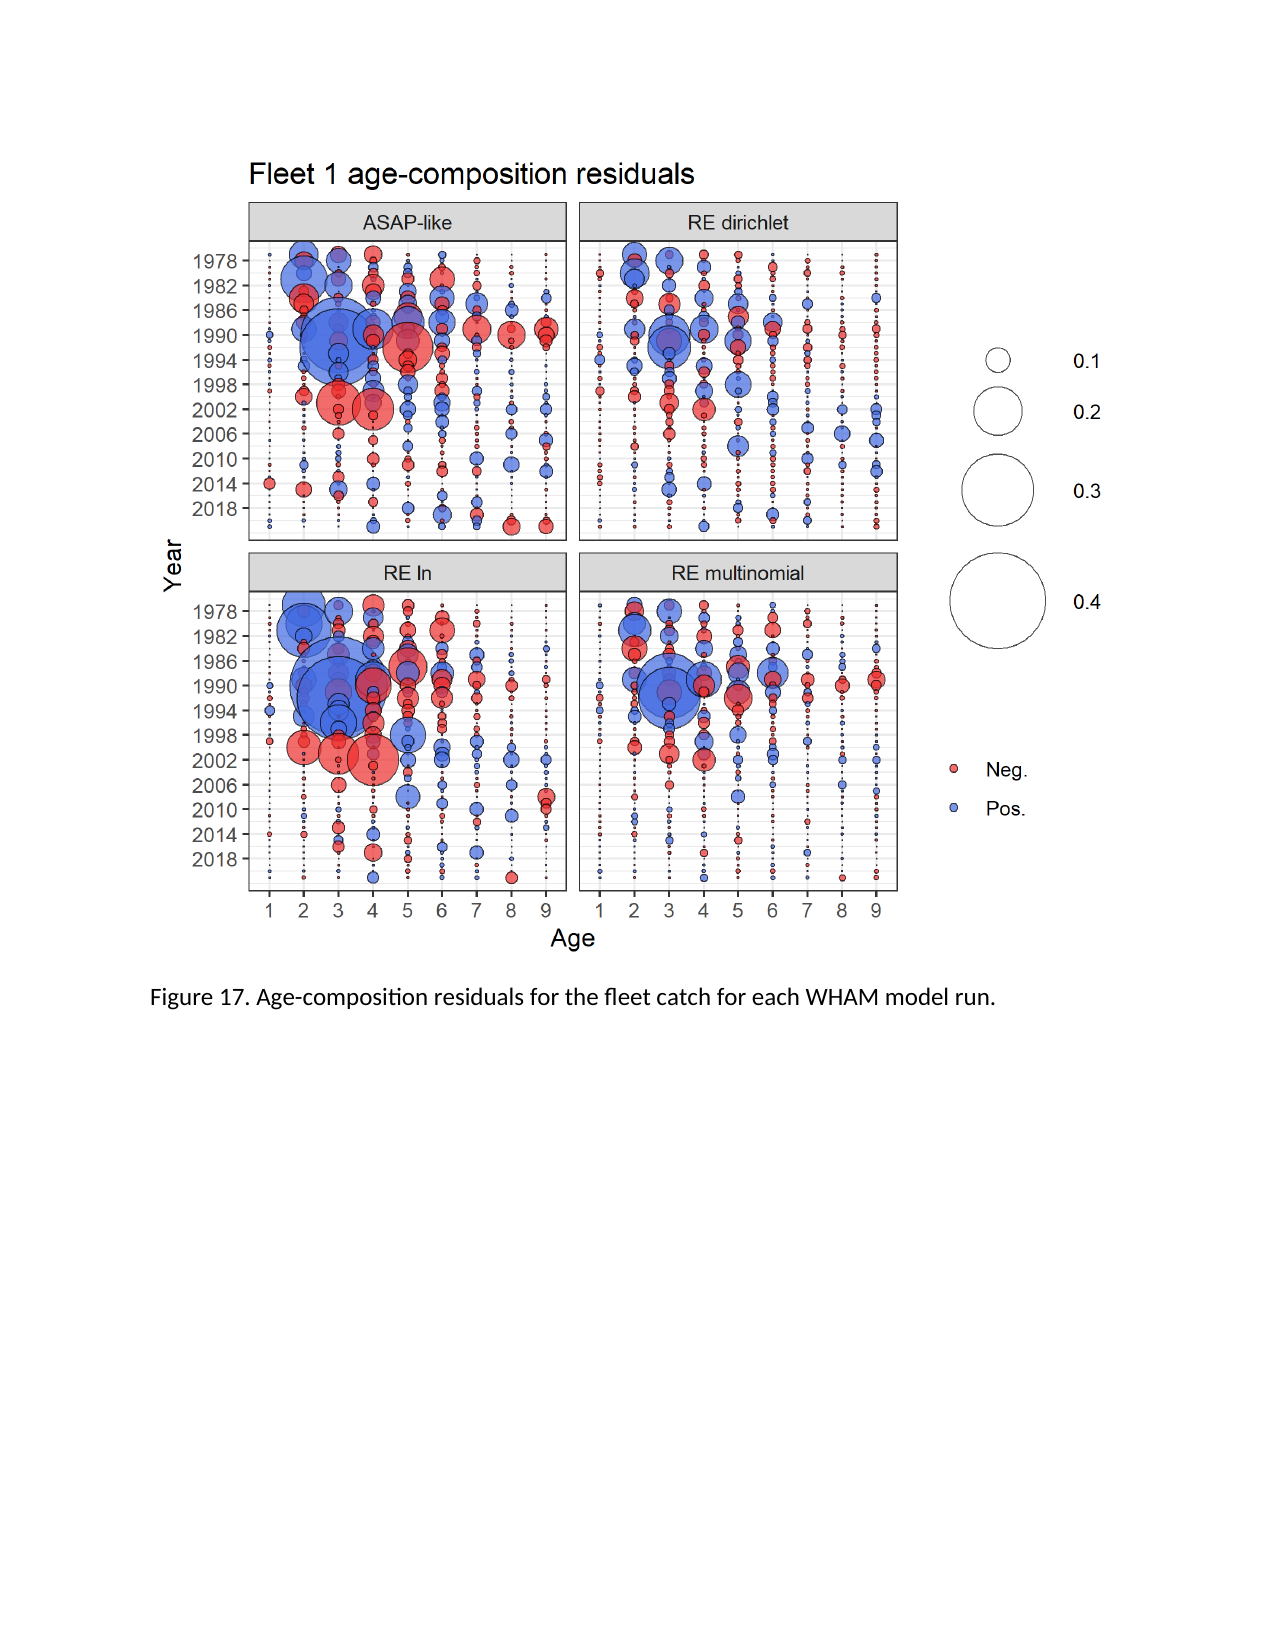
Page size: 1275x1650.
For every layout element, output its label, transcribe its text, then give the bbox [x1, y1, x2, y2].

picture [150, 150, 1125, 963]
text Figure 17. Age-composition residuals for the fleet catch for each WHAM model run. [150, 981, 1125, 1012]
